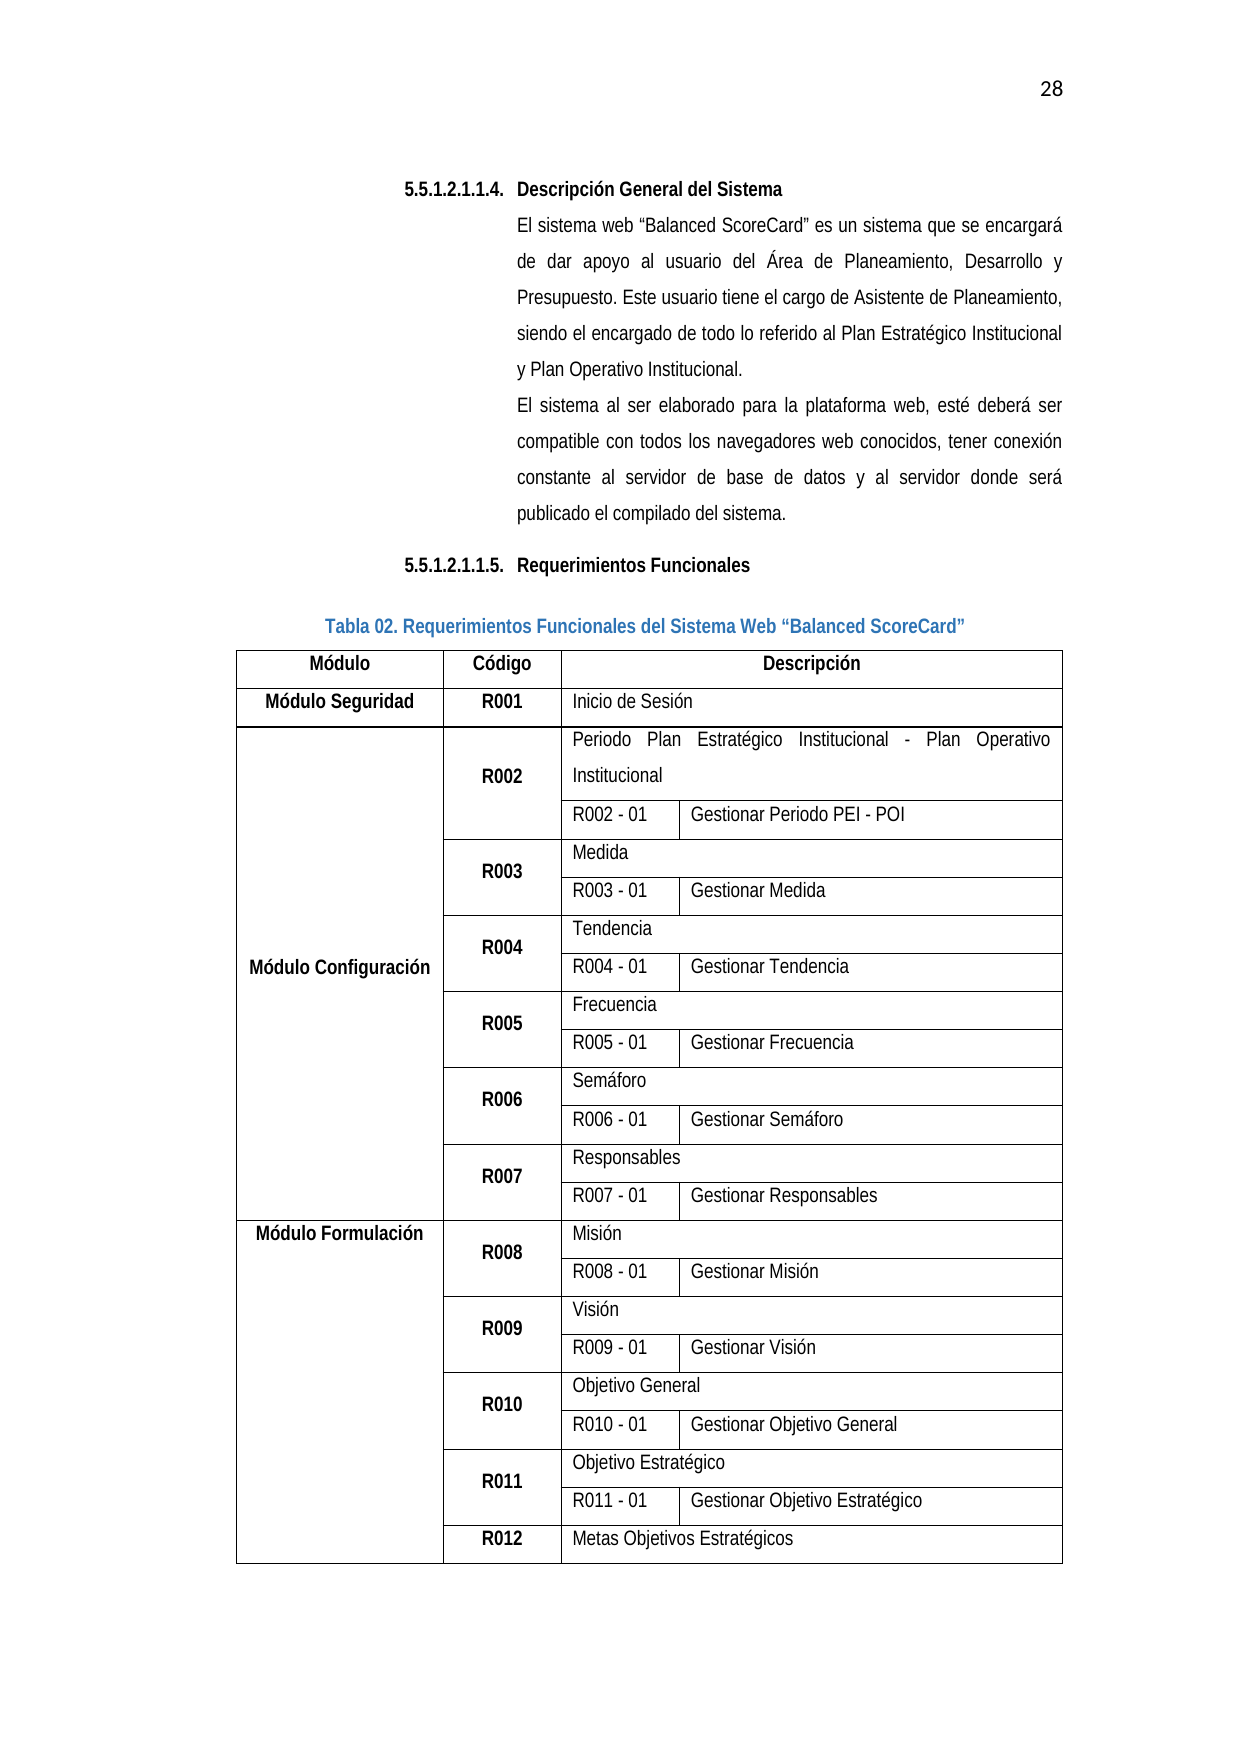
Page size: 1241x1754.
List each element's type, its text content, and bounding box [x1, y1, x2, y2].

table_cell R007 - 01 [562, 1183, 679, 1220]
table_cell Módulo Configuración [237, 728, 443, 1220]
list El sistema web “Balanced ScoreCard” es un sistema que se encargará de dar apoyo al usuario del Área de Planeamiento, Desarrollo y Presupuesto. Este usuario tiene el cargo de Asistente de Planeamiento, siendo el encargado de todo lo referido al Plan Estratégico Institucional y Plan Operativo Institucional. [517, 213, 1063, 381]
table_cell R010 - 01 [562, 1411, 679, 1448]
table_cell R005 - 01 [562, 1030, 679, 1067]
table_cell Inicio de Sesión [562, 689, 1062, 726]
table_cell R004 [444, 916, 561, 991]
table_cell Gestionar Tendencia [680, 954, 1062, 991]
table_cell Responsables [562, 1145, 1062, 1182]
table_cell R008 [444, 1221, 561, 1296]
table_cell R003 - 01 [562, 878, 679, 915]
list El sistema al ser elaborado para la plataforma web, esté deberá ser compatible con todos los navegadores web conocidos, tener conexión constante al servidor de base de datos y al servidor donde será publicado el compilado del sistema. [517, 393, 1063, 524]
table_cell R008 - 01 [562, 1259, 679, 1296]
table_cell R001 [444, 689, 561, 726]
table_cell R011 - 01 [562, 1488, 679, 1525]
table_cell Objetivo Estratégico [562, 1450, 1062, 1487]
text Tabla 02. Requerimientos Funcionales del Sistema Web “Balanced ScoreCard” [325, 614, 1063, 638]
table_header Código [444, 651, 561, 688]
table_cell R003 [444, 840, 561, 915]
table_cell Frecuencia [562, 992, 1062, 1029]
table_cell Periodo Plan Estratégico Institucional - Plan Operativo Institucional [562, 728, 1062, 800]
table_cell R010 [444, 1373, 561, 1448]
table_cell Tendencia [562, 916, 1062, 953]
table_cell Gestionar Medida [680, 878, 1062, 915]
table_header Descripción [562, 651, 1062, 688]
table_cell Gestionar Periodo PEI - POI [680, 801, 1062, 838]
table_cell R011 [444, 1450, 561, 1525]
table_cell R009 - 01 [562, 1335, 679, 1372]
table_header Módulo [237, 651, 443, 688]
table_cell R005 [444, 992, 561, 1067]
table_cell Visión [562, 1297, 1062, 1334]
table_cell Gestionar Objetivo Estratégico [680, 1488, 1062, 1525]
list Descripción General del Sistema [404, 177, 1063, 201]
table_cell R007 [444, 1145, 561, 1220]
table_cell Módulo Formulación [237, 1221, 443, 1563]
table_cell Medida [562, 840, 1062, 877]
table_cell Gestionar Visión [680, 1335, 1062, 1372]
table_cell R009 [444, 1297, 561, 1372]
list Requerimientos Funcionales [404, 553, 1063, 577]
table_cell Gestionar Semáforo [680, 1106, 1062, 1143]
table_cell Semáforo [562, 1068, 1062, 1105]
table_cell Gestionar Frecuencia [680, 1030, 1062, 1067]
table_cell R004 - 01 [562, 954, 679, 991]
table_cell Gestionar Responsables [680, 1183, 1062, 1220]
table_cell Metas Objetivos Estratégicos [562, 1526, 1062, 1563]
table_cell Gestionar Misión [680, 1259, 1062, 1296]
table_cell R006 - 01 [562, 1106, 679, 1143]
table_cell Misión [562, 1221, 1062, 1258]
table_cell R012 [444, 1526, 561, 1563]
table_cell R002 - 01 [562, 801, 679, 838]
table_cell R002 [444, 728, 561, 838]
table_cell Objetivo General [562, 1373, 1062, 1410]
table_cell R006 [444, 1068, 561, 1143]
table_cell Gestionar Objetivo General [680, 1411, 1062, 1448]
table_cell Módulo Seguridad [237, 689, 443, 726]
